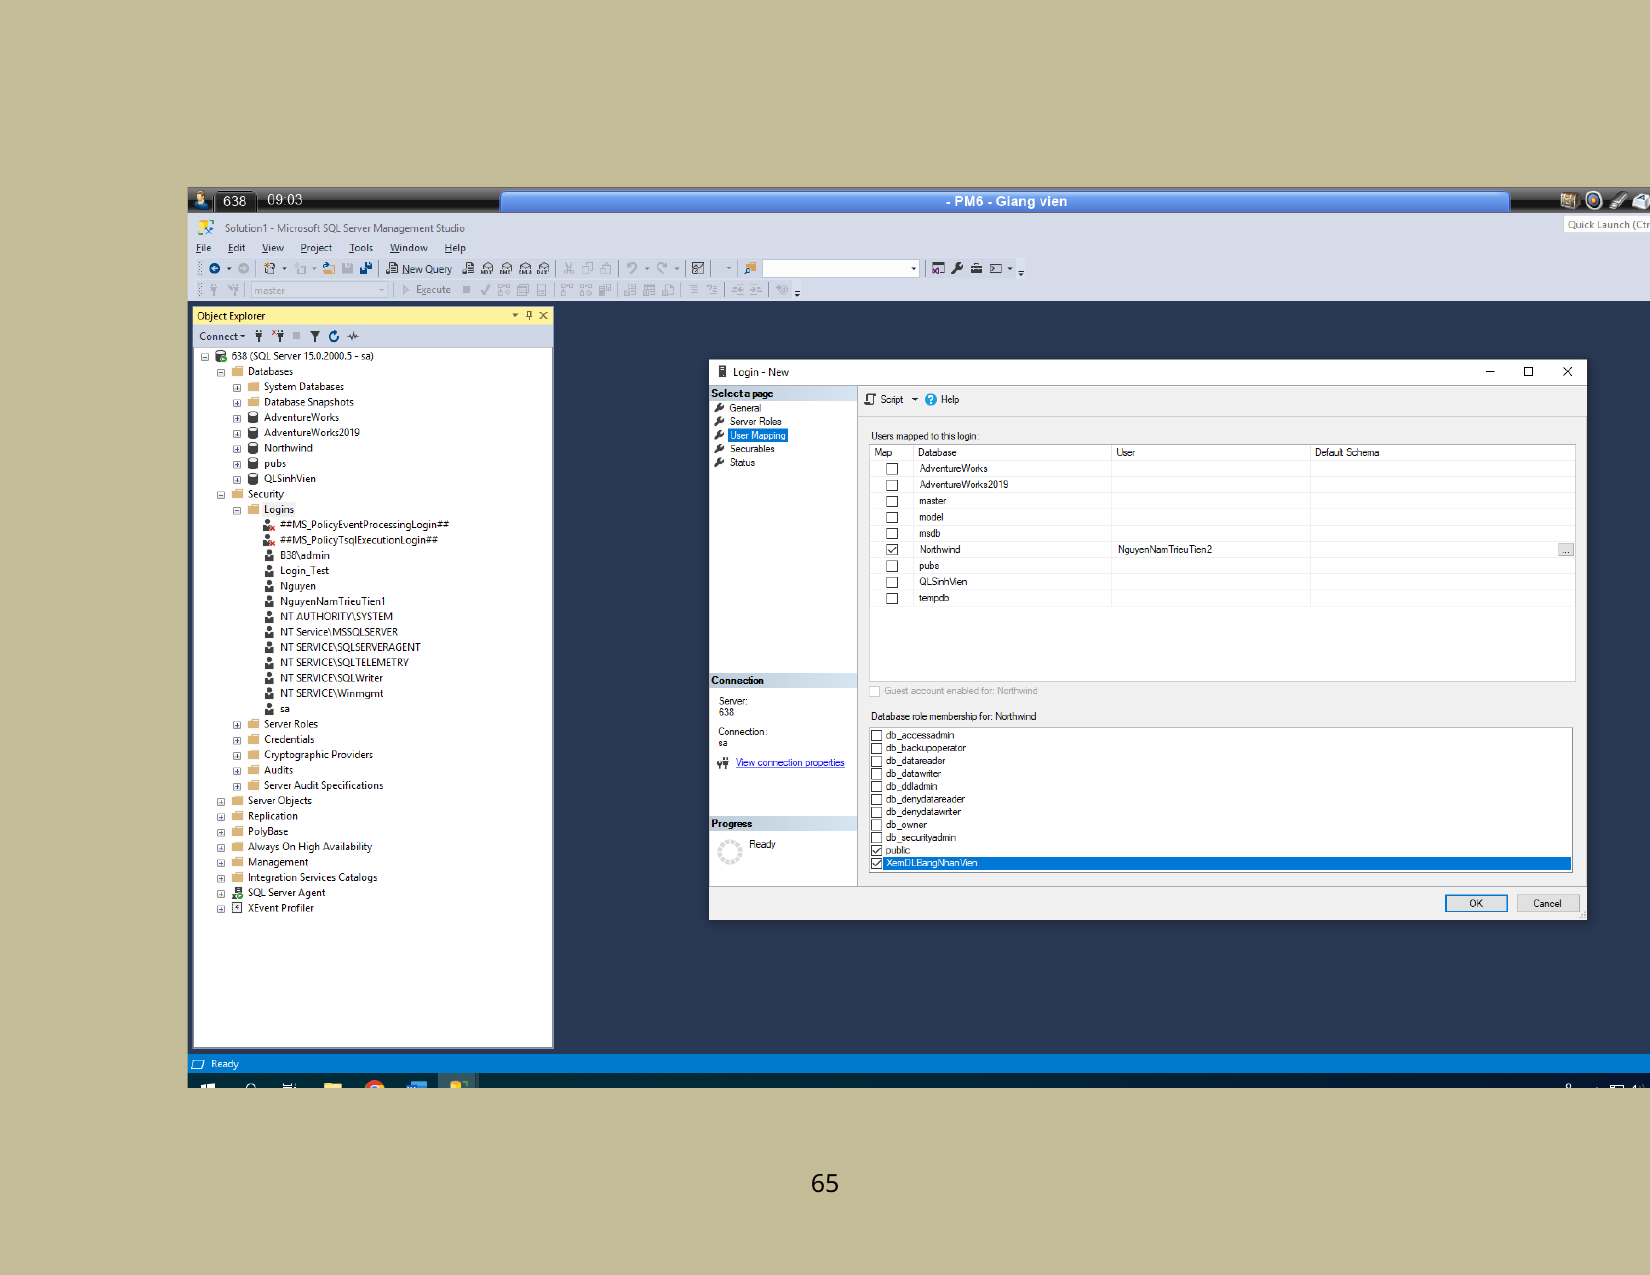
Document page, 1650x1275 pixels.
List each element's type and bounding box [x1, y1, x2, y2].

picture [407, 1082, 426, 1088]
picture [325, 1084, 341, 1088]
picture [187, 187, 1650, 1088]
picture [365, 1081, 384, 1088]
